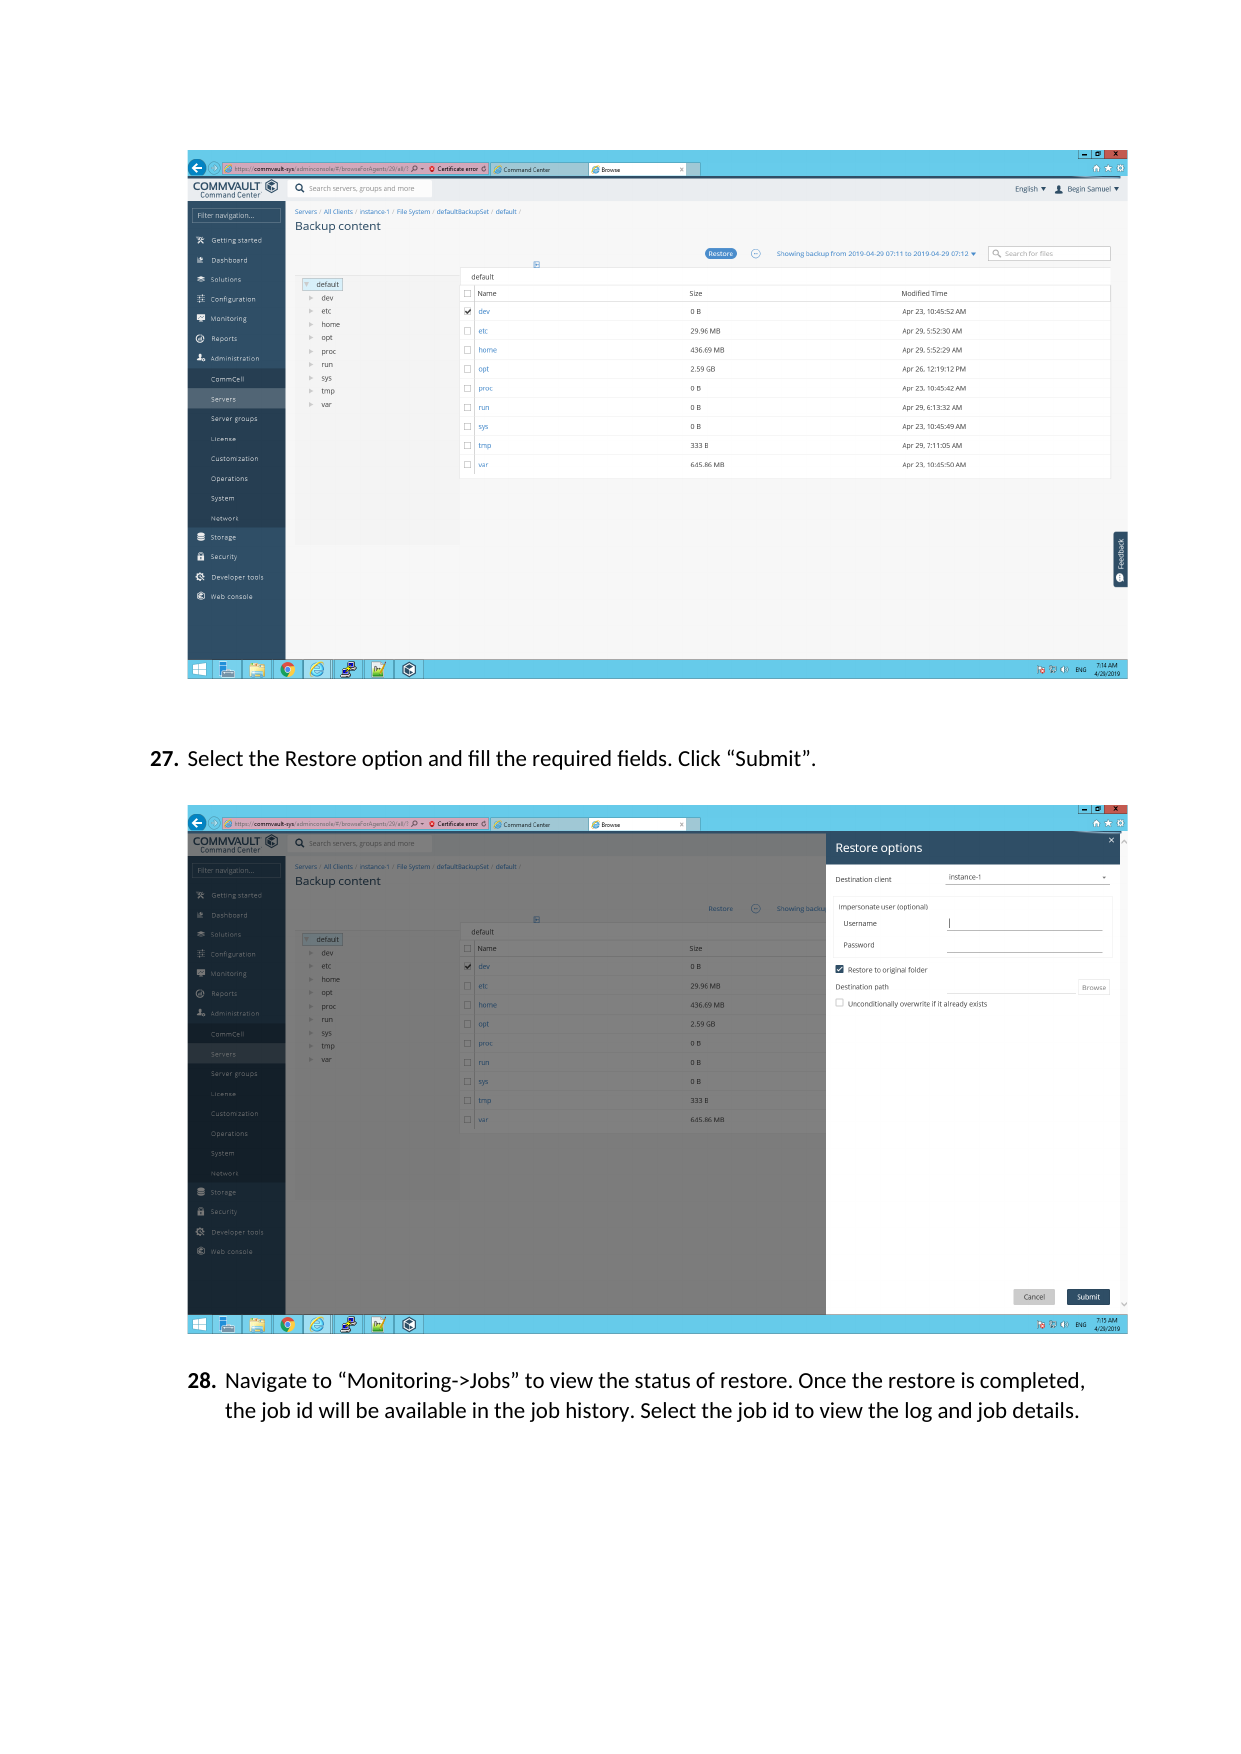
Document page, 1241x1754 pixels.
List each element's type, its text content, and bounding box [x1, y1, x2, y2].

picture [187, 150, 1128, 679]
list Select the Restore option and fill the required fields. Click “Submit”. [150, 744, 1090, 773]
list Navigate to “Monitoring->Jobs” to view the status of restore. Once the restore is completed, the job id will be available in the job history. Select the job id to view the log and job details. [187, 1366, 1090, 1424]
picture [187, 805, 1128, 1334]
